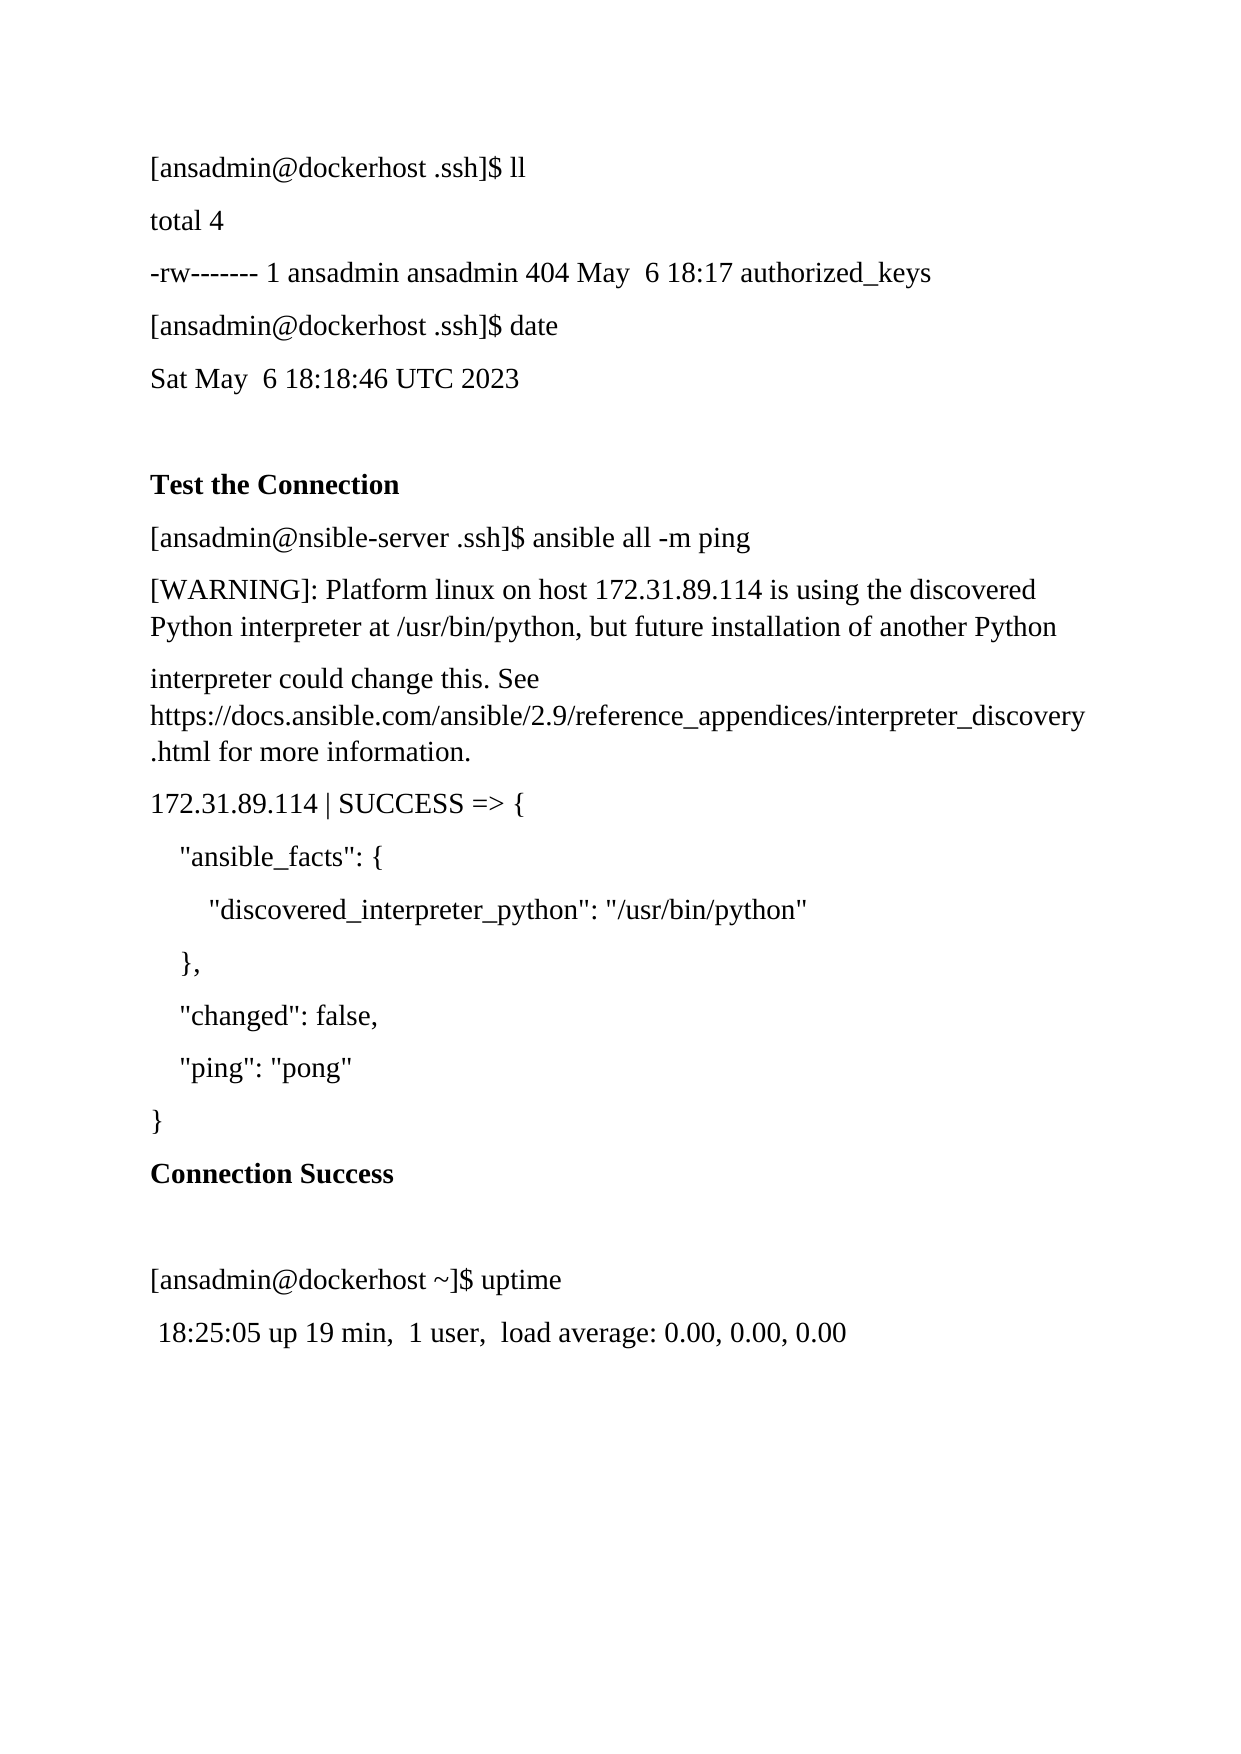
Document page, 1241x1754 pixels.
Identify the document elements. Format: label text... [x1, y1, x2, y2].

text [ansadmin@nsible-server .ssh]$ ansible all -m ping [150, 520, 1090, 553]
text [ansadmin@dockerhost .ssh]$ ll [150, 150, 1090, 183]
text }, [150, 945, 1090, 978]
text Sat May 6 18:18:46 UTC 2023 [150, 361, 1090, 395]
text Connection Success [150, 1156, 1090, 1190]
text [WARNING]: Platform linux on host 172.31.89.114 is using the discovered Python interpreter at /usr/bin/python, but future installation of another Python [150, 572, 1090, 642]
text } [150, 1103, 1090, 1137]
text 172.31.89.114 | SUCCESS => { [150, 787, 1090, 820]
text "discovered_interpreter_python": "/usr/bin/python" [150, 892, 1090, 926]
text 18:25:05 up 19 min, 1 user, load average: 0.00, 0.00, 0.00 [150, 1315, 1090, 1348]
text "ping": "pong" [150, 1051, 1090, 1084]
text [ansadmin@dockerhost ~]$ uptime [150, 1262, 1090, 1295]
text [ansadmin@dockerhost .ssh]$ date [150, 308, 1090, 342]
text "ansible_facts": { [150, 839, 1090, 873]
text interpreter could change this. See https://docs.ansible.com/ansible/2.9/reference_appendices/interpreter_discovery.html for more information. [150, 661, 1090, 767]
text -rw------- 1 ansadmin ansadmin 404 May 6 18:17 authorized_keys [150, 256, 1090, 289]
text total 4 [150, 203, 1090, 236]
text Test the Connection [150, 467, 1090, 500]
text "changed": false, [150, 998, 1090, 1031]
